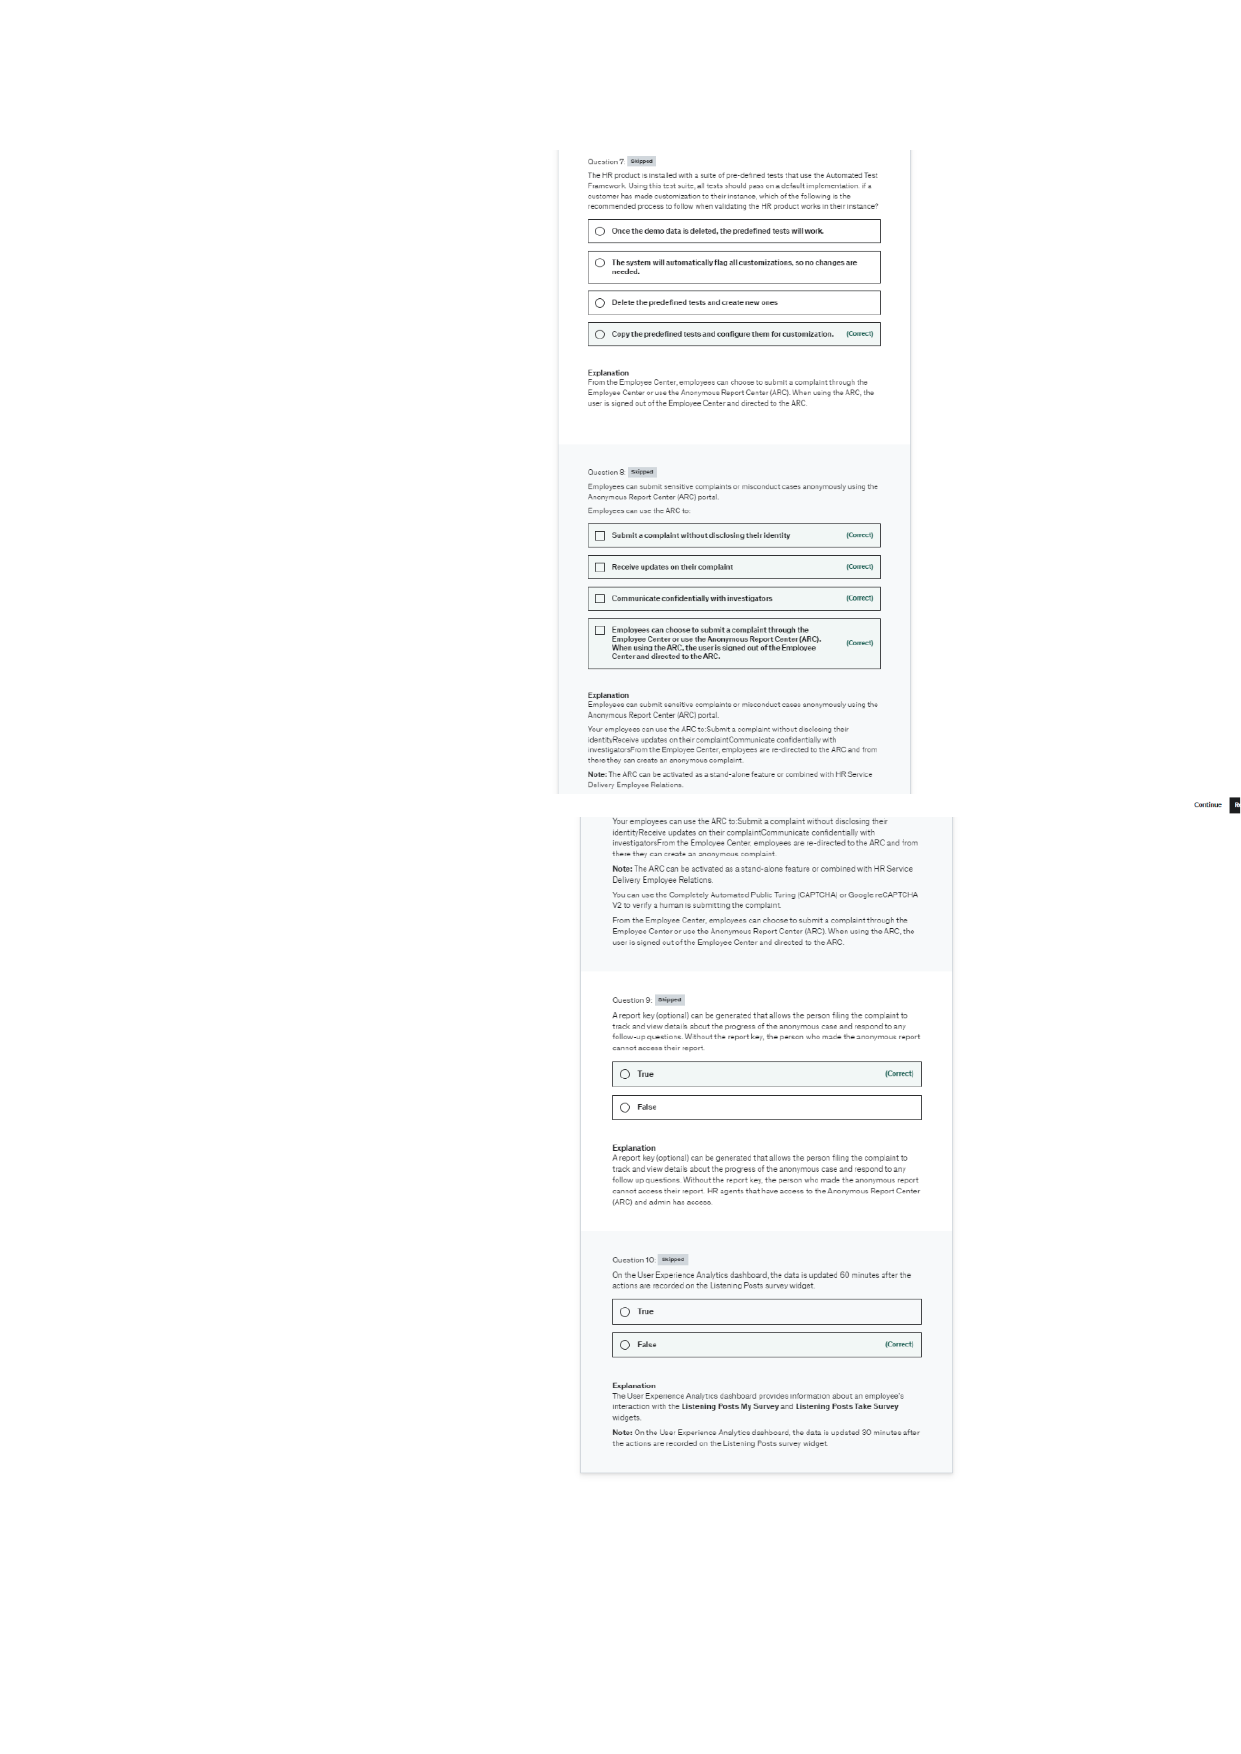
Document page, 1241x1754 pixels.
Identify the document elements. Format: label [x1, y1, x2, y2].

picture [150, 817, 1241, 1520]
picture [150, 150, 1241, 816]
